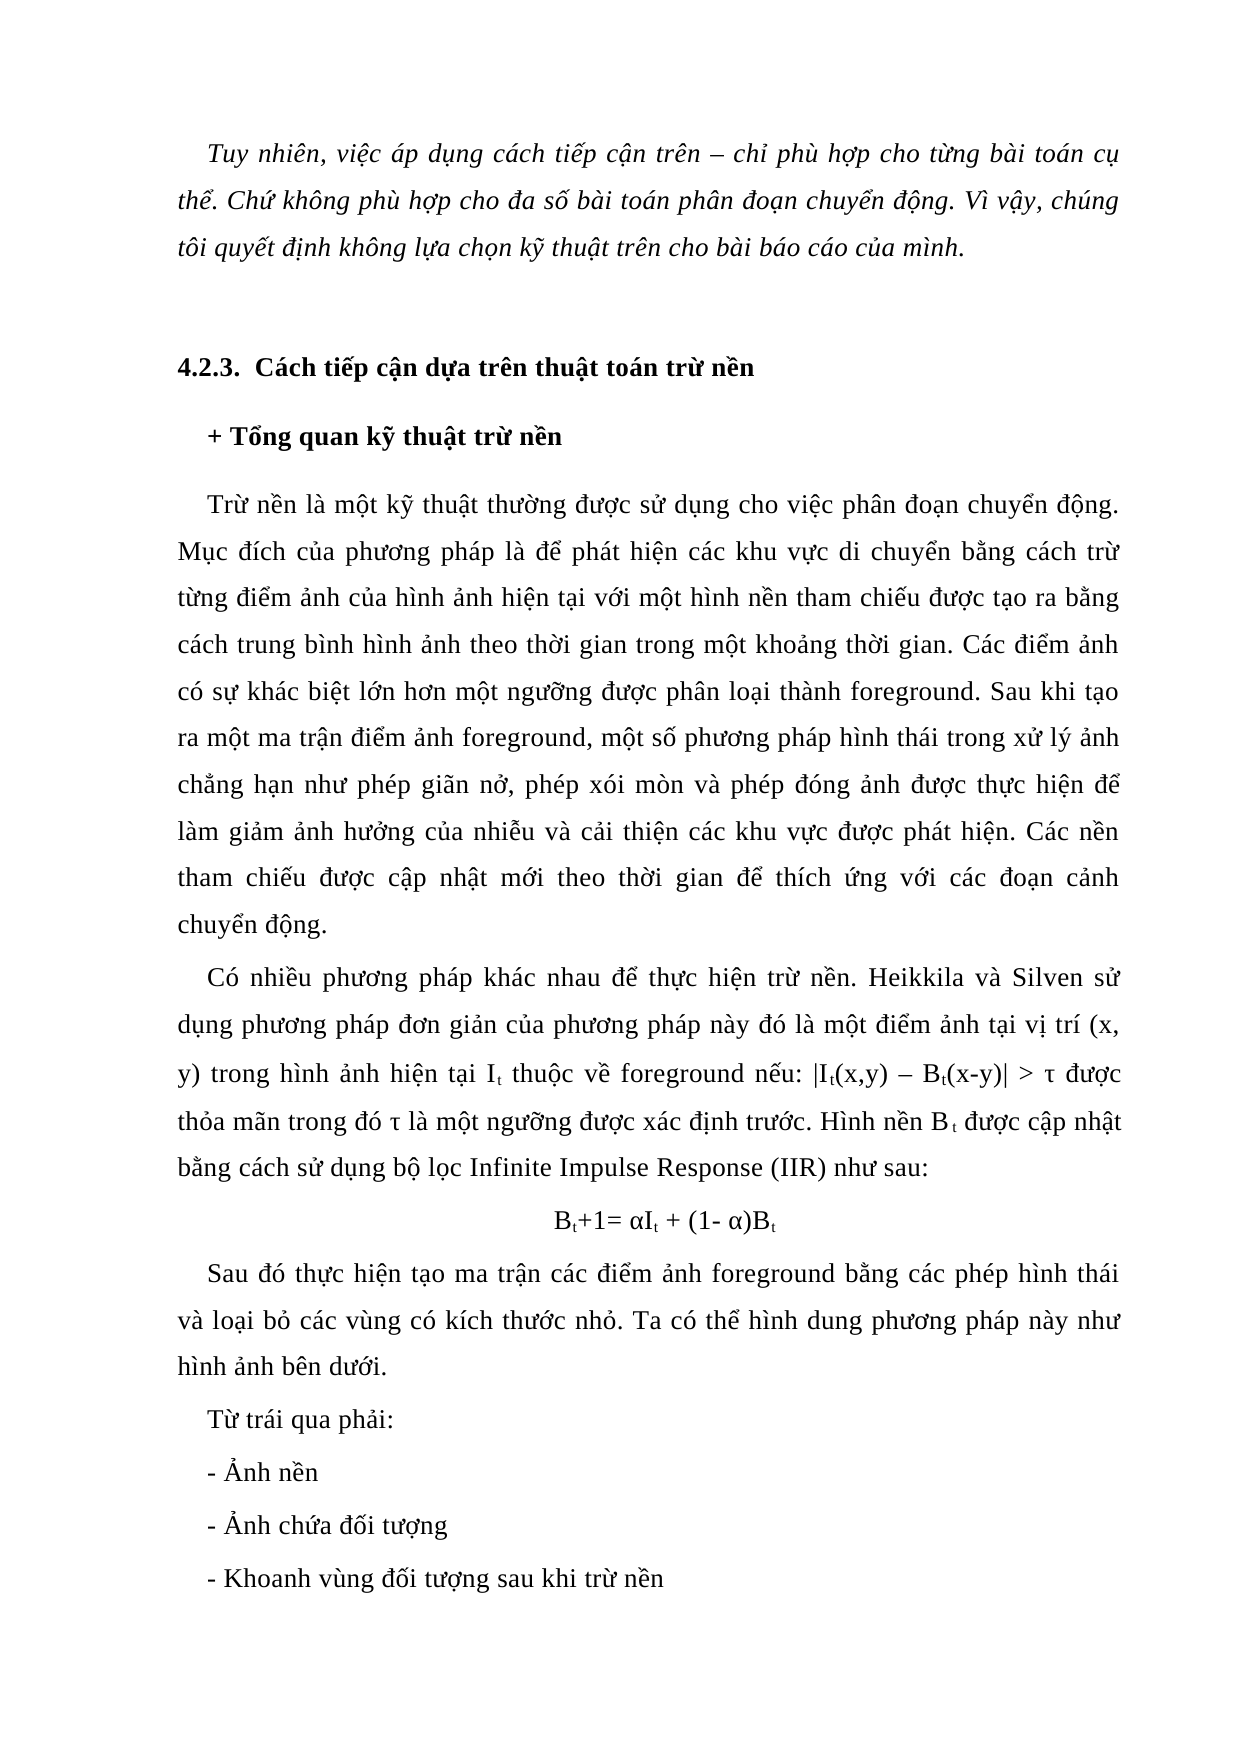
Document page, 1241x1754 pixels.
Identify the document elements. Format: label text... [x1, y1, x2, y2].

text Tuy nhiên, việc áp dụng cách tiếp cận trên – chỉ phù hợp cho từng bài toán cụ thể. Chứ không phù hợp cho đa số bài toán phân đoạn chuyển động. Vì vậy, chúng tôi quyết định không lựa chọn kỹ thuật trên cho bài báo cáo của mình. [177, 137, 1122, 262]
text - Ảnh nền [177, 1456, 1122, 1487]
text Từ trái qua phải: [177, 1403, 1122, 1434]
text Bt+1= αIt + (1- α)Bt [177, 1204, 1122, 1235]
text - Khoanh vùng đối tượng sau khi trừ nền [177, 1562, 1122, 1593]
subtitle 4.2.3. Cách tiếp cận dựa trên thuật toán trừ nền [177, 351, 1122, 382]
text - Ảnh chứa đối tượng [177, 1509, 1122, 1540]
text + Tổng quan kỹ thuật trừ nền [177, 419, 1122, 451]
text Sau đó thực hiện tạo ma trận các điểm ảnh foreground bằng các phép hình thái và loại bỏ các vùng có kích thước nhỏ. Ta có thể hình dung phương pháp này như hình ảnh bên dưới. [177, 1257, 1122, 1382]
text Có nhiều phương pháp khác nhau để thực hiện trừ nền. Heikkila và Silven sử dụng phương pháp đơn giản của phương pháp này đó là một điểm ảnh tại vị trí (x, y) trong hình ảnh hiện tại It thuộc về foreground nếu: |It(x,y) – Bt(x-y)| > τ được thỏa mãn trong đó τ là một ngưỡng được xác định trước. Hình nền Bt được cập nhật bằng cách sử dụng bộ lọc Infinite Impulse Response (IIR) như sau: [177, 961, 1122, 1182]
text Trừ nền là một kỹ thuật thường được sử dụng cho việc phân đoạn chuyển động. Mục đích của phương pháp là để phát hiện các khu vực di chuyển bằng cách trừ từng điểm ảnh của hình ảnh hiện tại với một hình nền tham chiếu được tạo ra bằng cách trung bình hình ảnh theo thời gian trong một khoảng thời gian. Các điểm ảnh có sự khác biệt lớn hơn một ngưỡng được phân loại thành foreground. Sau khi tạo ra một ma trận điểm ảnh foreground, một số phương pháp hình thái trong xử lý ảnh chẳng hạn như phép giãn nở, phép xói mòn và phép đóng ảnh được thực hiện để làm giảm ảnh hưởng của nhiễu và cải thiện các khu vực được phát hiện. Các nền tham chiếu được cập nhật mới theo thời gian để thích ứng với các đoạn cảnh chuyển động. [177, 488, 1122, 939]
